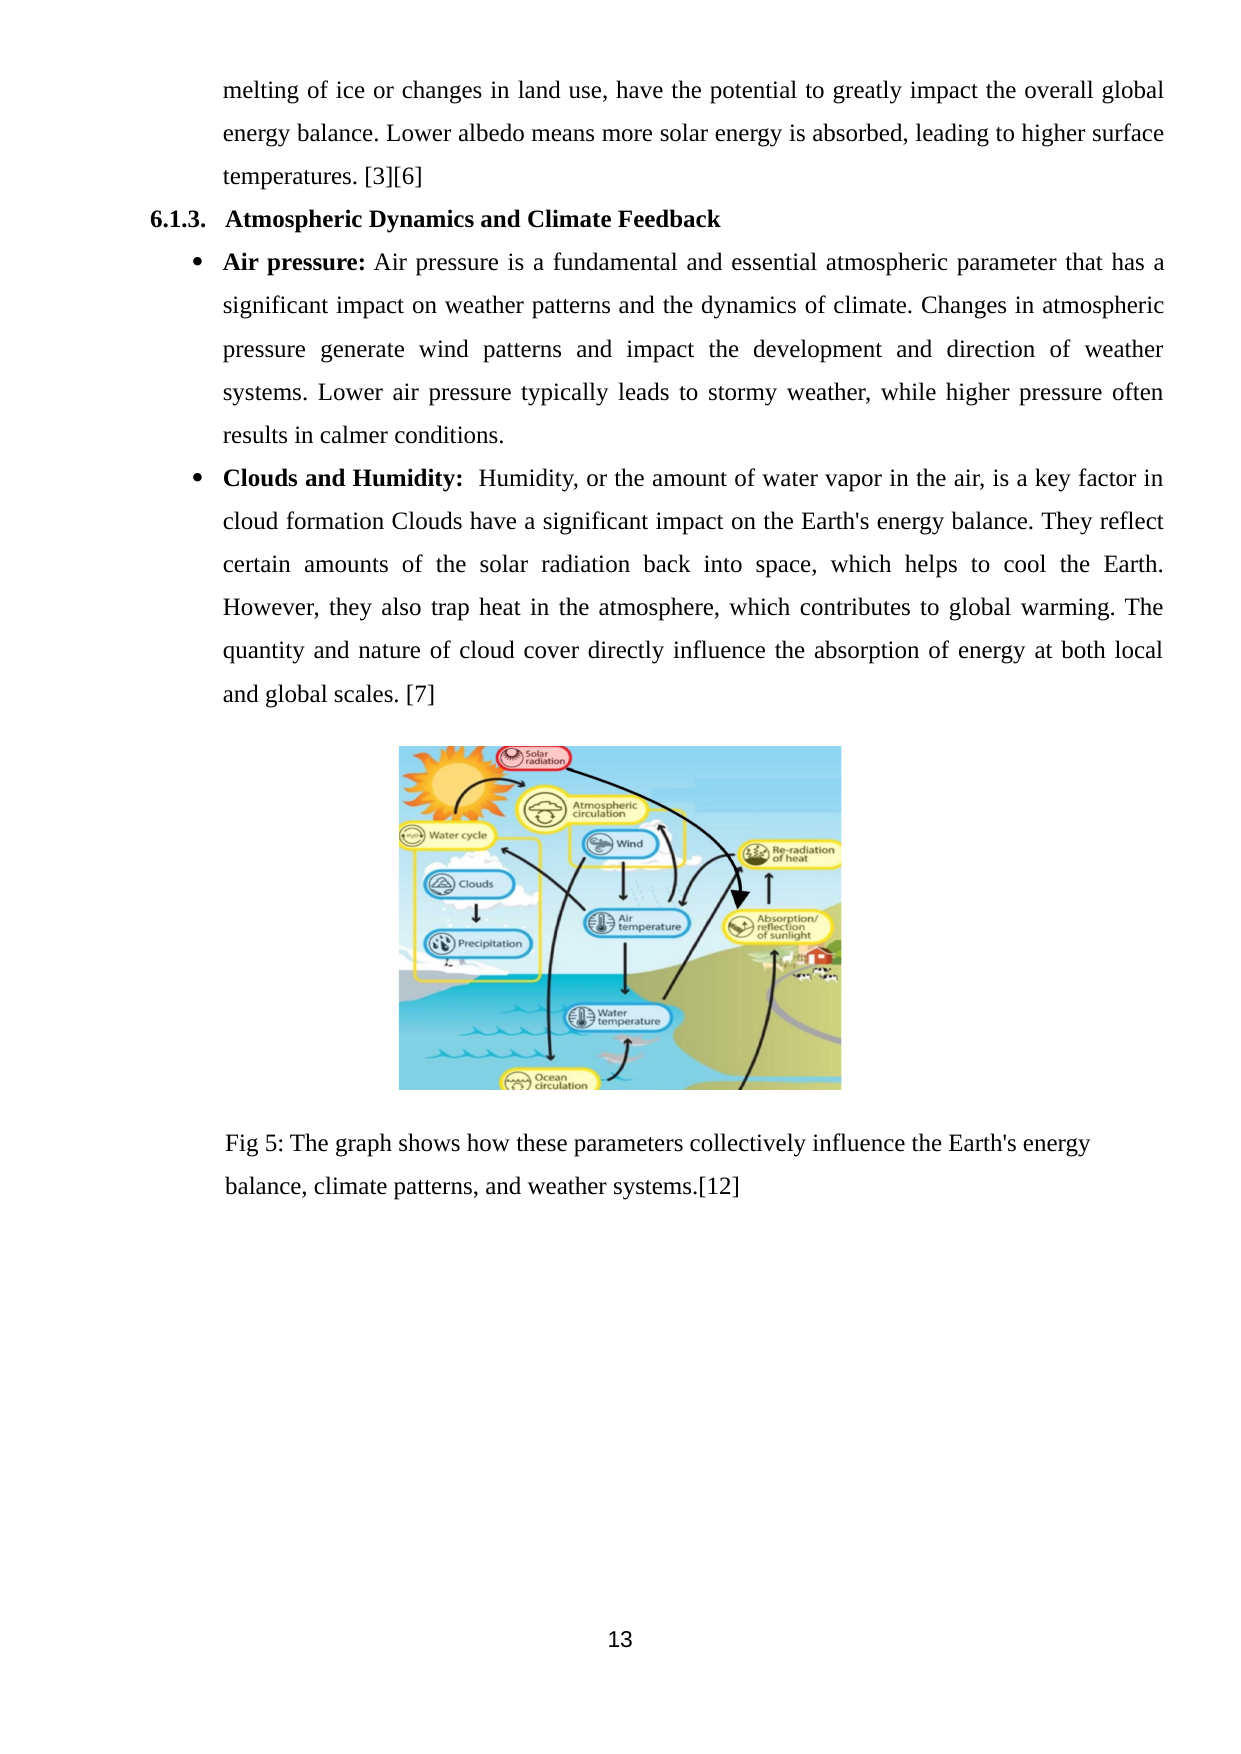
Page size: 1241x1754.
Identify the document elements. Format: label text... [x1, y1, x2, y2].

picture [398, 746, 842, 1090]
list Atmospheric Dynamics and Climate Feedback [150, 204, 1165, 233]
list Air pressure: Air pressure is a fundamental and essential atmospheric parameter that has a significant impact on weather patterns and the dynamics of climate. Changes in atmospheric pressure generate wind patterns and impact the development and direction of weather systems. Lower air pressure typically leads to stormy weather, while higher pressure often results in calmer conditions. [193, 247, 1165, 449]
list Clouds and Humidity: Humidity, or the amount of water vapor in the air, is a key factor in cloud formation Clouds have a significant impact on the Earth's energy balance. They reflect certain amounts of the solar radiation back into space, which helps to cool the Earth. However, they also trap heat in the atmosphere, which contributes to global warming. The quantity and nature of cloud cover directly influence the absorption of energy at both local and global scales. [7] [193, 463, 1165, 707]
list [193, 75, 1165, 190]
text Fig 5: The graph shows how these parameters collectively influence the Earth's energy balance, climate patterns, and weather systems.[12] [225, 1128, 1165, 1200]
